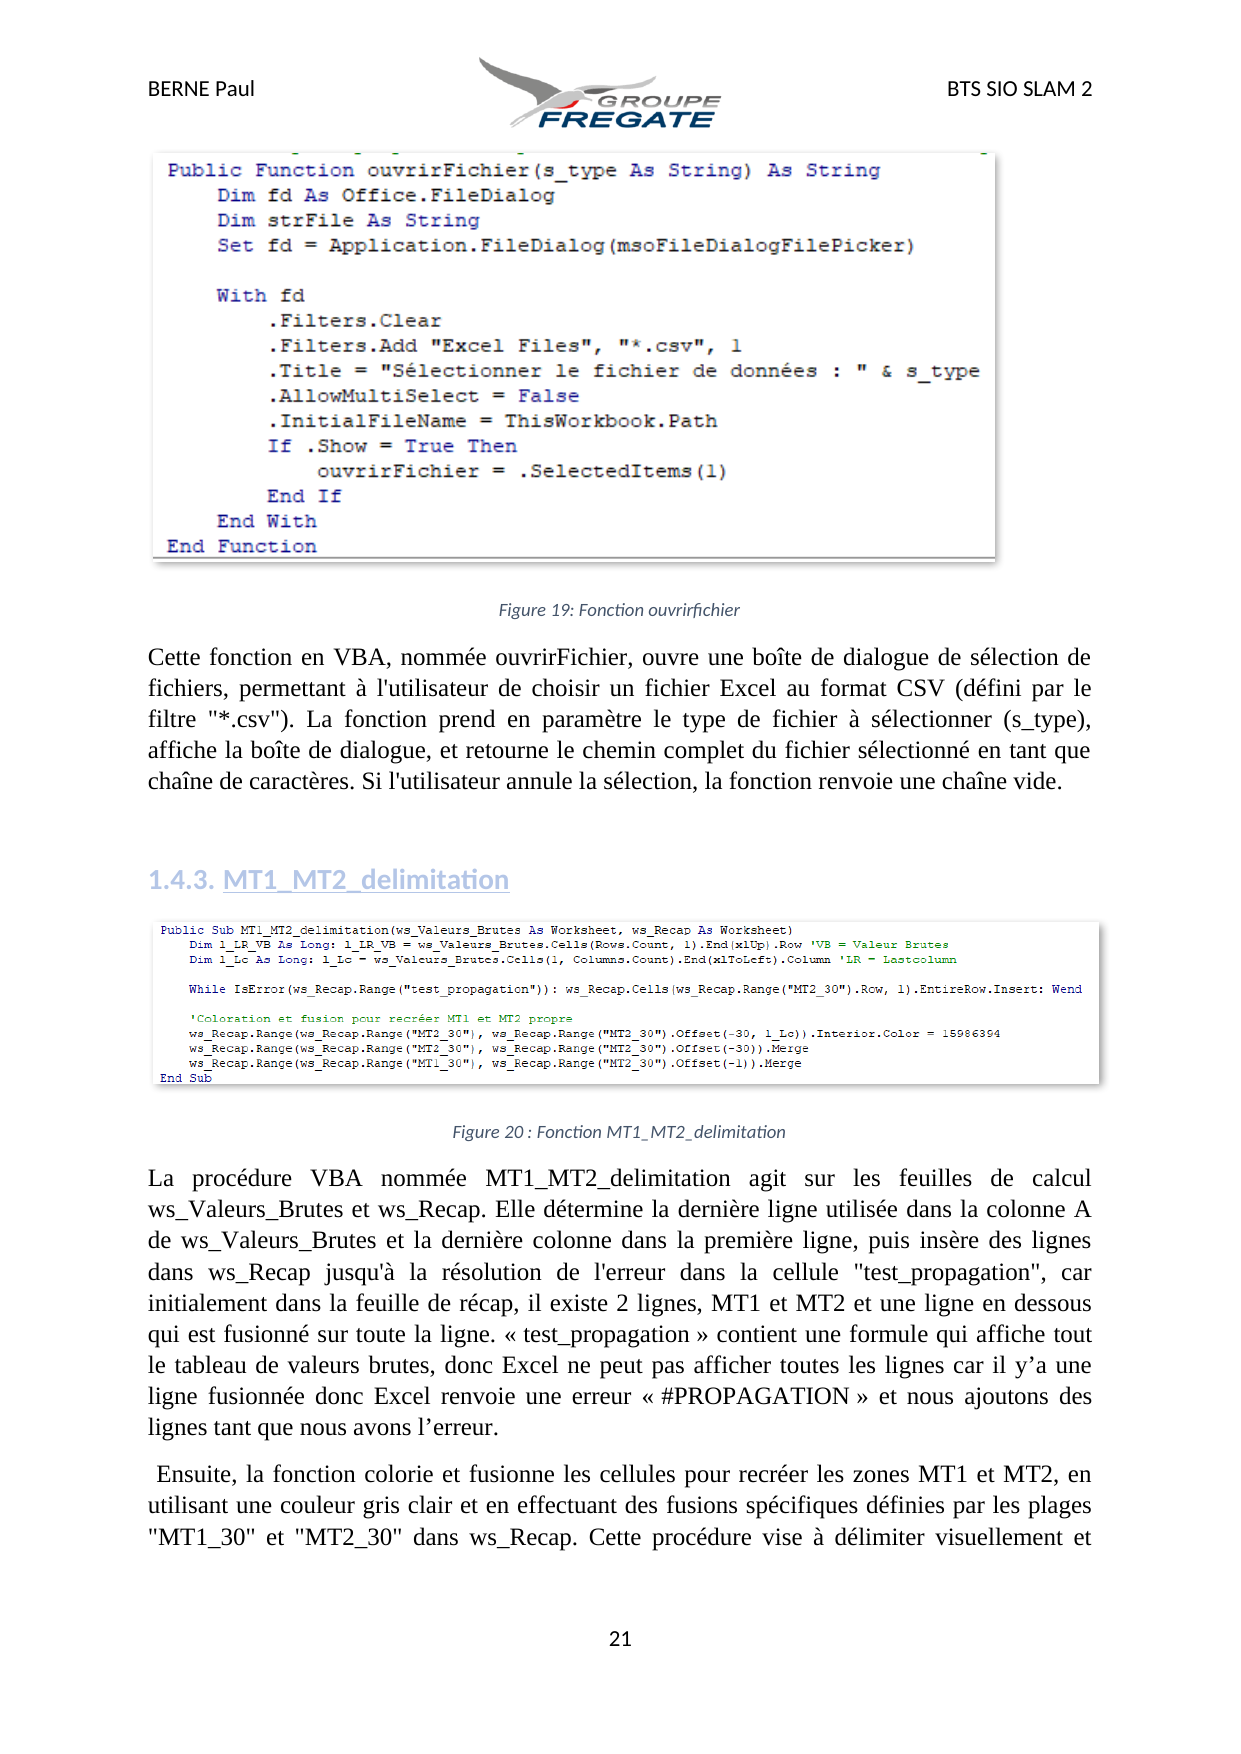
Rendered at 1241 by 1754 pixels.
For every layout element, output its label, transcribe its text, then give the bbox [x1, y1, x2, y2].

text Cette fonction en VBA, nommée ouvrirFichier, ouvre une boîte de dialogue de sélection de fichiers, permettant à l'utilisateur de choisir un fichier Excel au format CSV (défini par le filtre "*.csv"). La fonction prend en paramètre le type de fichier à sélectionner (s_type), affiche la boîte de dialogue, et retourne le chemin complet du fichier sélectionné en tant que chaîne de caractères. Si l'utilisateur annule la sélection, la fonction renvoie une chaîne vide. [148, 642, 1093, 794]
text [148, 1459, 1093, 1550]
list MT1_MT2_delimitation [148, 861, 1093, 897]
text Figure 20 : Fonction MT1_MT2_delimitation [148, 1120, 1093, 1143]
picture [472, 51, 729, 133]
picture [153, 922, 1099, 1084]
picture [153, 153, 995, 562]
text La procédure VBA nommée MT1_MT2_delimitation agit sur les feuilles de calcul ws_Valeurs_Brutes et ws_Recap. Elle détermine la dernière ligne utilisée dans la colonne A de ws_Valeurs_Brutes et la dernière colonne dans la première ligne, puis insère des lignes dans ws_Recap jusqu'à la résolution de l'erreur dans la cellule "test_propagation", car initialement dans la feuille de récap, il existe 2 lignes, MT1 et MT2 et une ligne en dessous qui est fusionné sur toute la ligne. « test_propagation » contient une formule qui affiche tout le tableau de valeurs brutes, donc Excel ne peut pas afficher toutes les lignes car il y’a une ligne fusionnée donc Excel renvoie une erreur « #PROPAGATION » et nous ajoutons des lignes tant que nous avons l’erreur. [148, 1163, 1093, 1441]
text Figure 19: Fonction ouvrirfichier [148, 598, 1093, 621]
